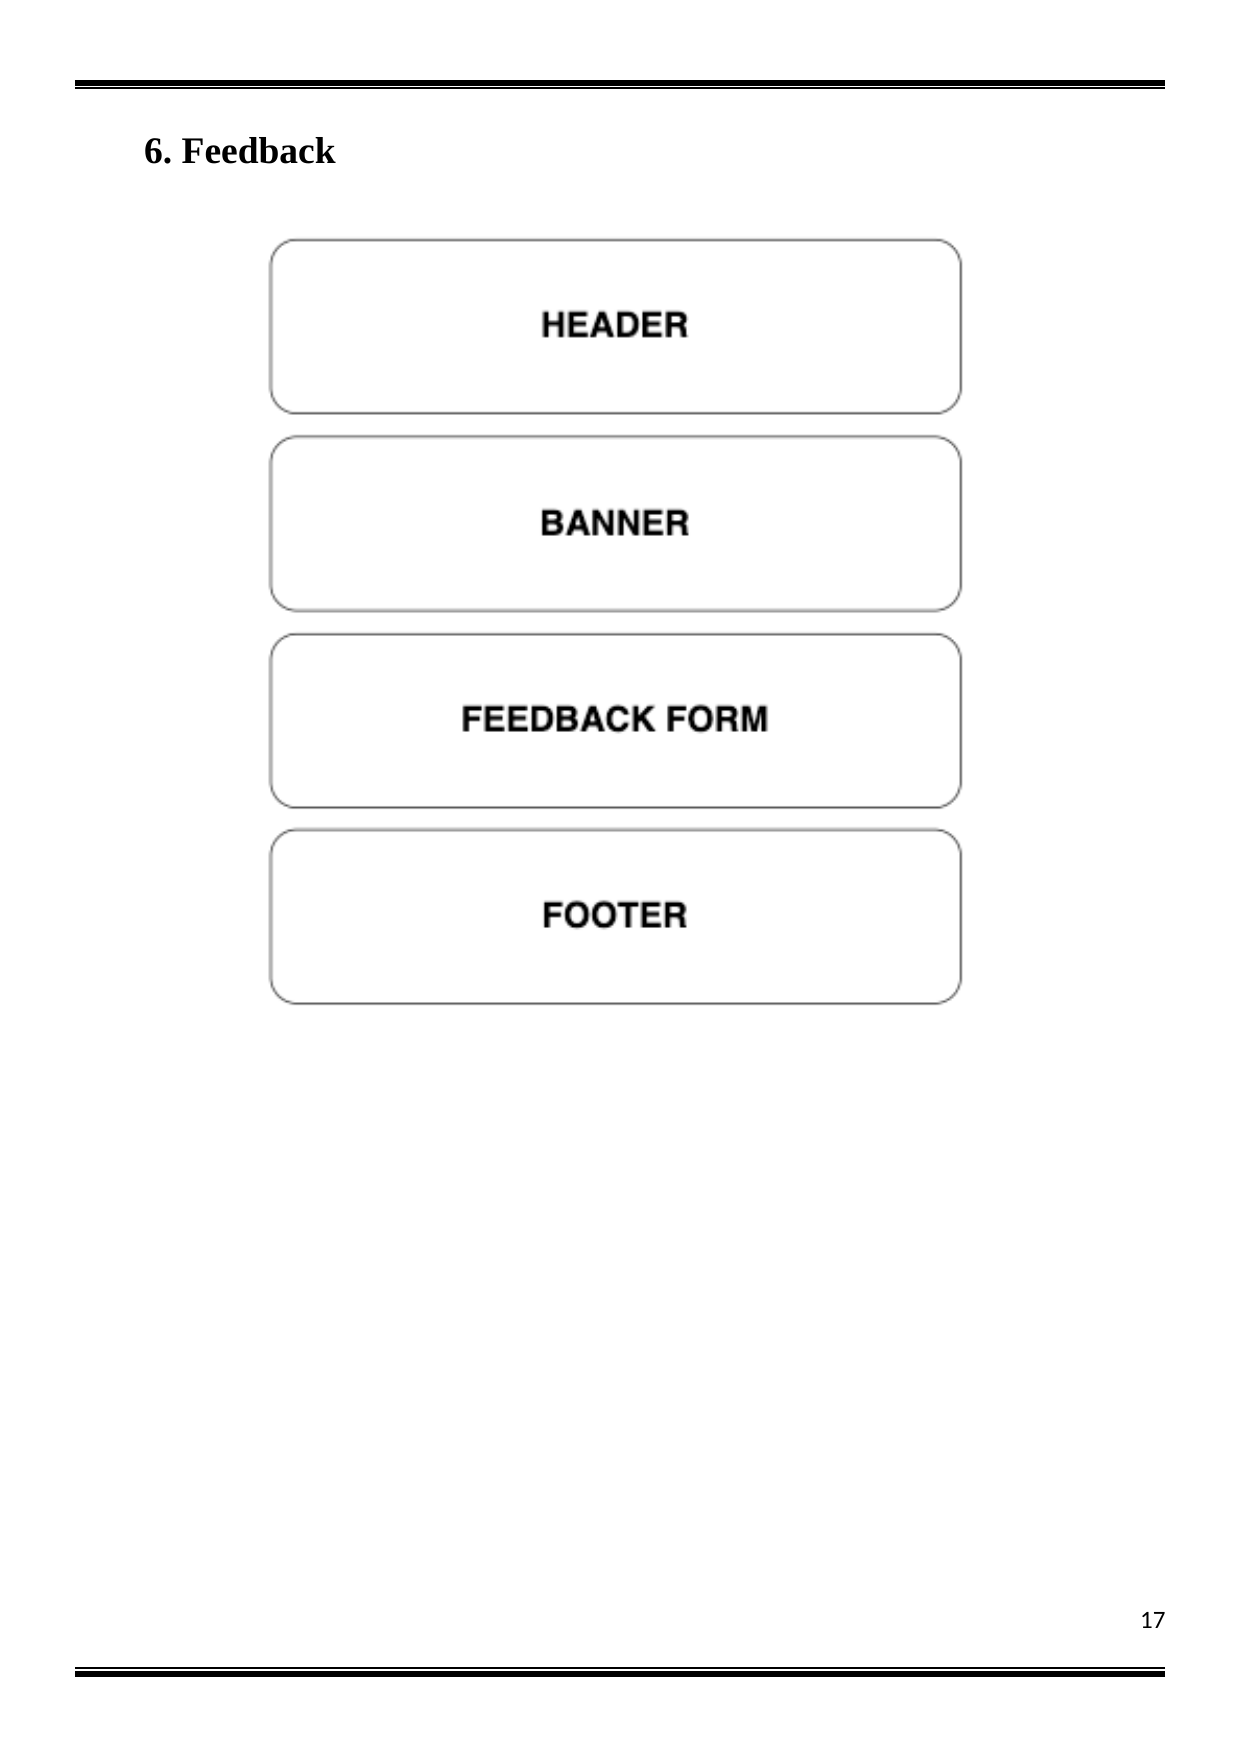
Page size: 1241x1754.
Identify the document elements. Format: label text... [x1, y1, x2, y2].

picture [241, 200, 1000, 1049]
subtitle 6. Feedback [144, 129, 1165, 172]
